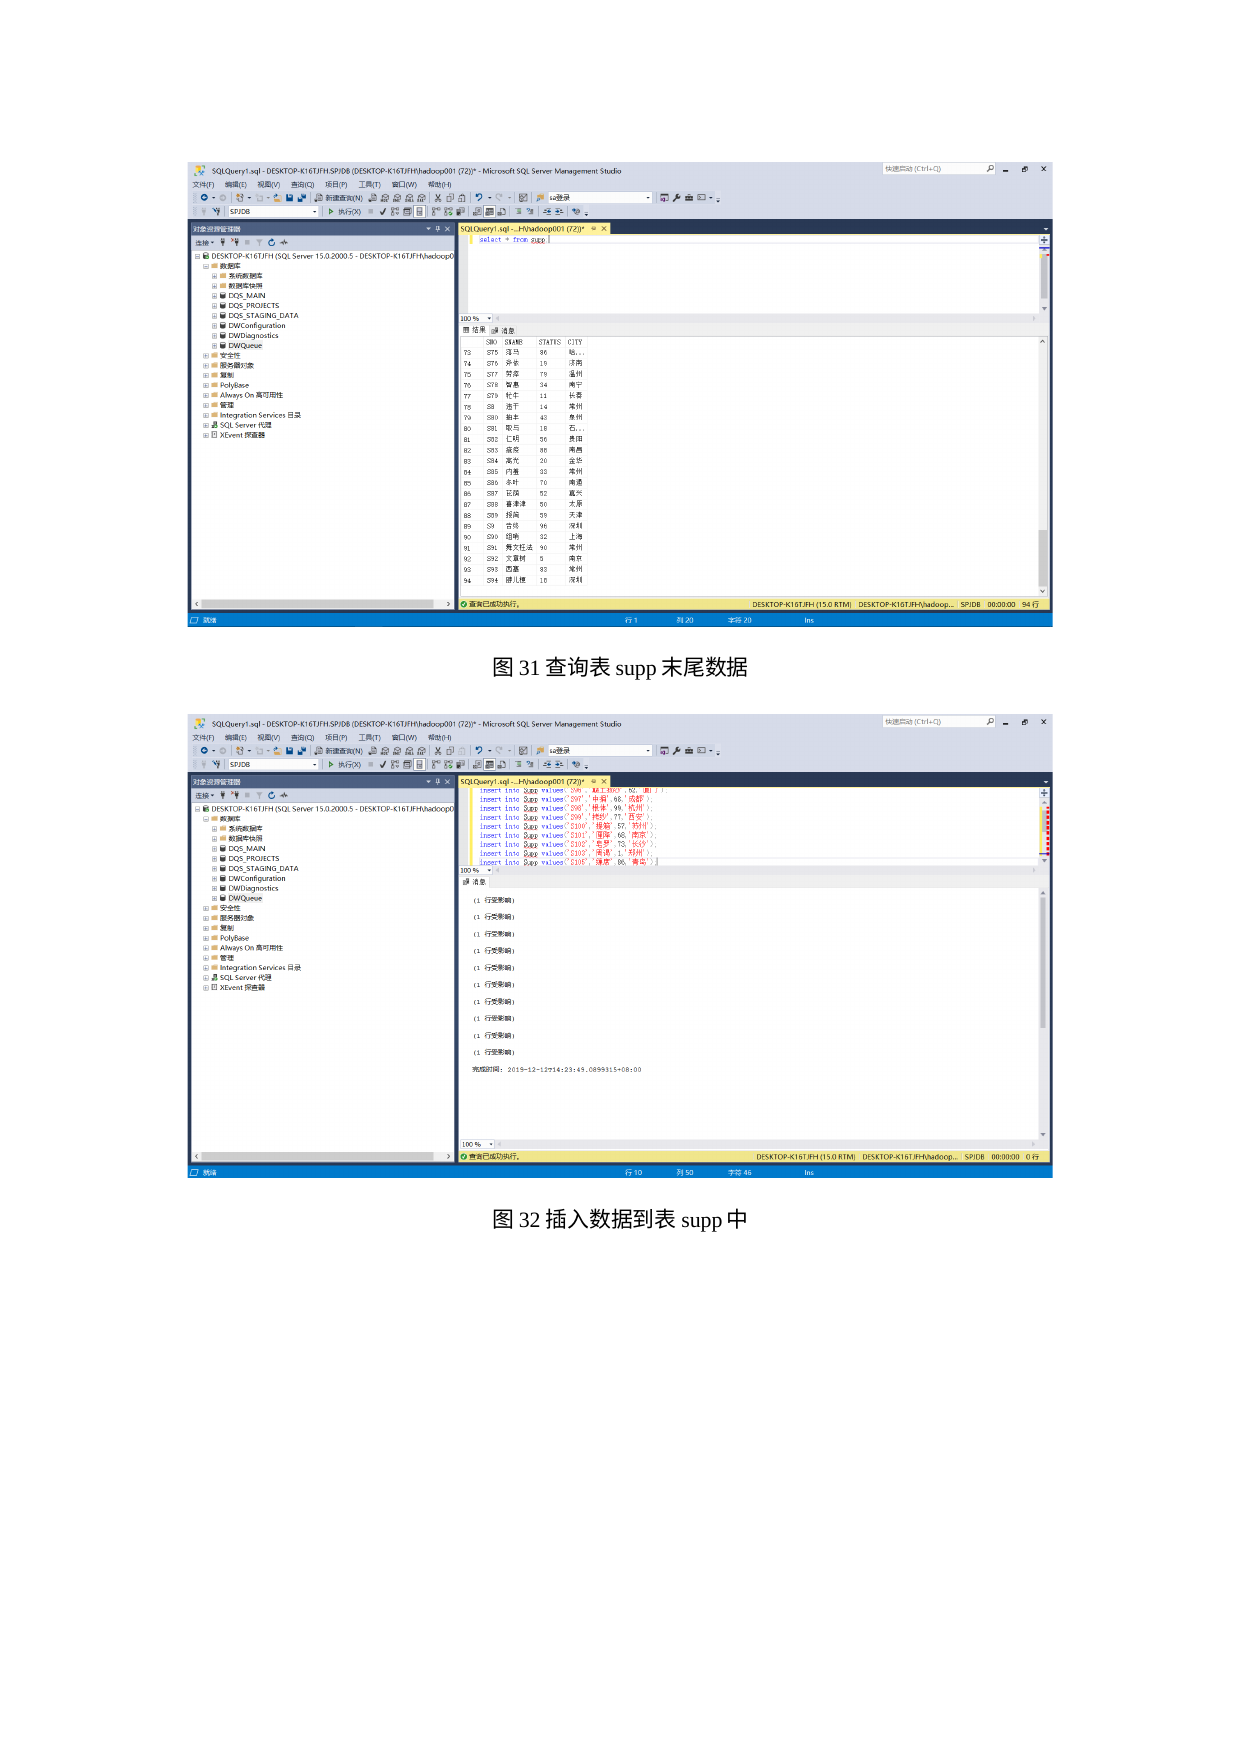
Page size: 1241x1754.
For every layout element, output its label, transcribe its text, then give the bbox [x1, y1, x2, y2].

text 图 31 查询表supp末尾数据 [187, 649, 1053, 682]
picture [187, 162, 1053, 627]
text 图 32 插入数据到表supp中 [187, 1202, 1053, 1234]
picture [187, 714, 1053, 1178]
